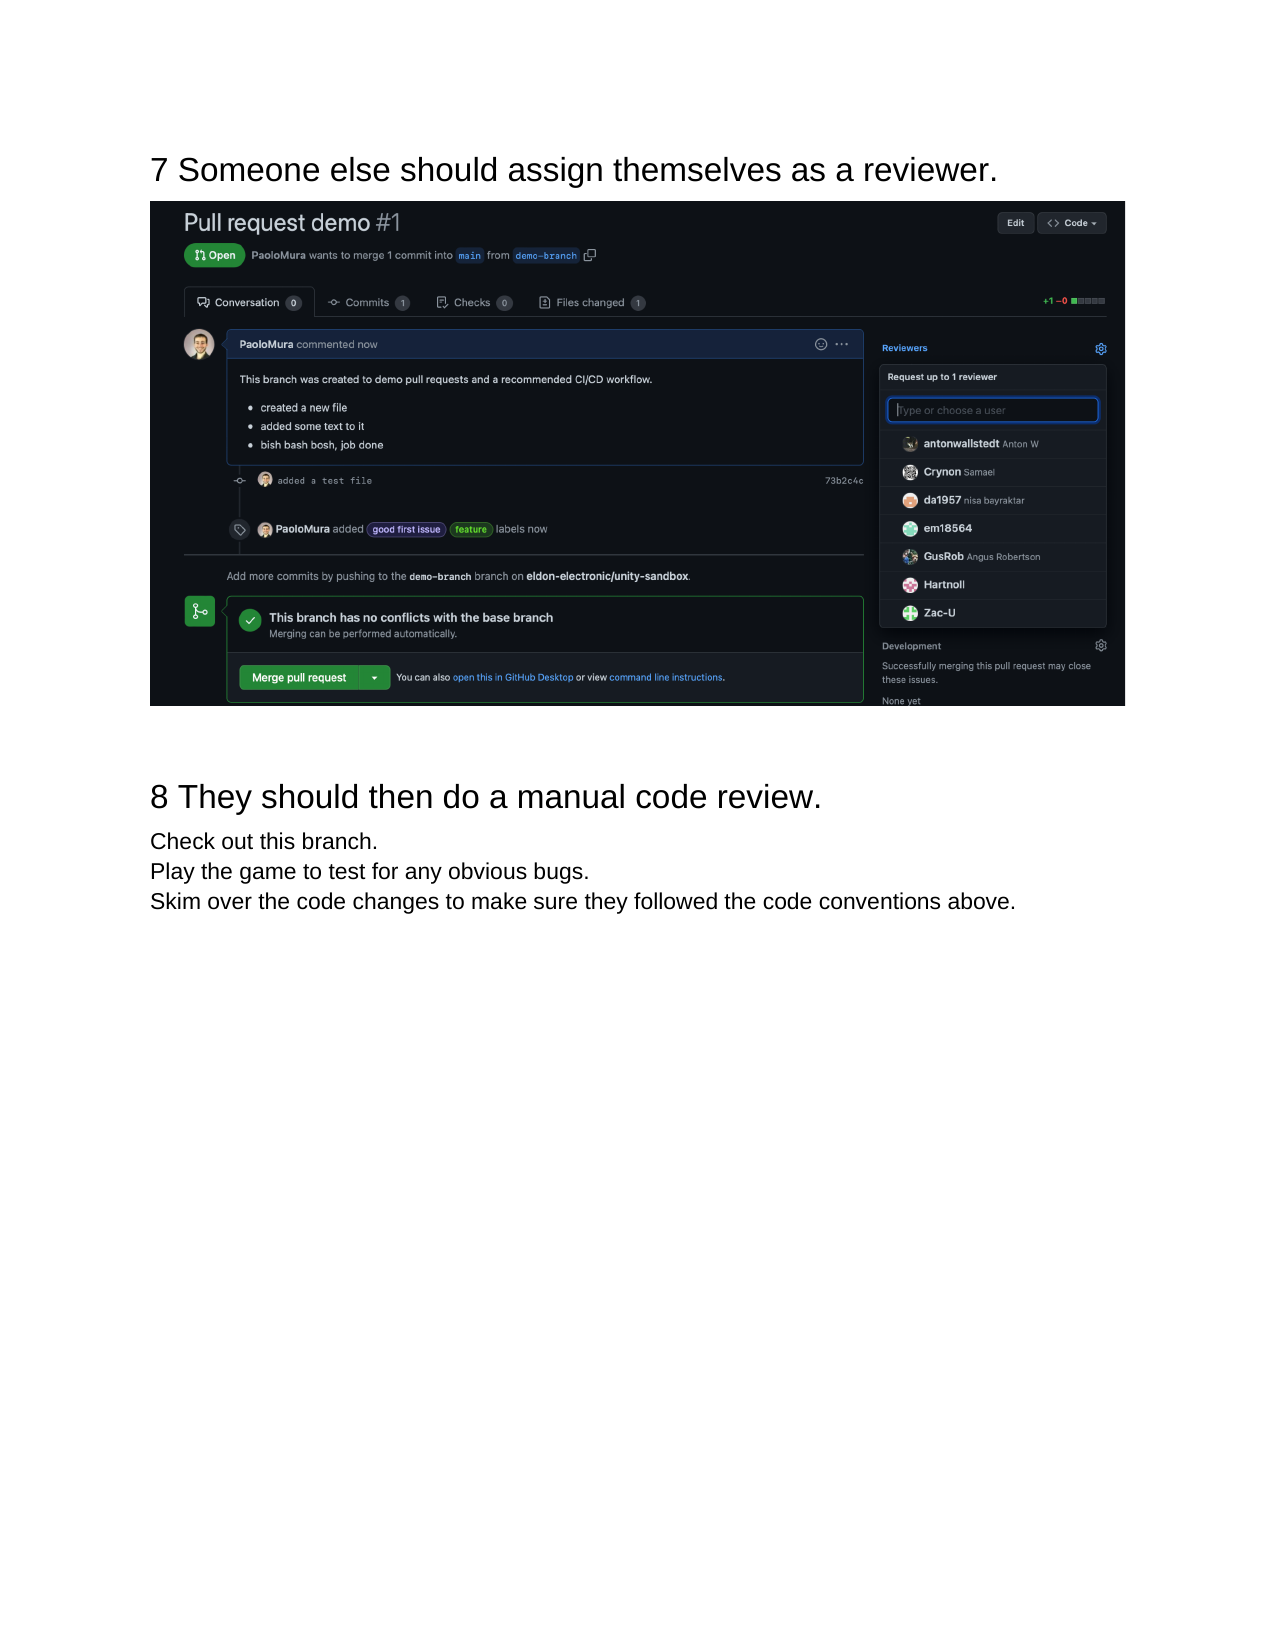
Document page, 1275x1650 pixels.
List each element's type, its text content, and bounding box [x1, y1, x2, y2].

text Skim over the code changes to make sure they followed the code conventions above. [150, 888, 1125, 914]
subtitle 7 Someone else should assign themselves as a reviewer. [150, 150, 1125, 188]
picture [150, 201, 1125, 706]
text Check out this branch. [150, 828, 1125, 854]
subtitle 8 They should then do a manual code review. [150, 777, 1125, 815]
text Play the game to test for any obvious bugs. [150, 858, 1125, 884]
